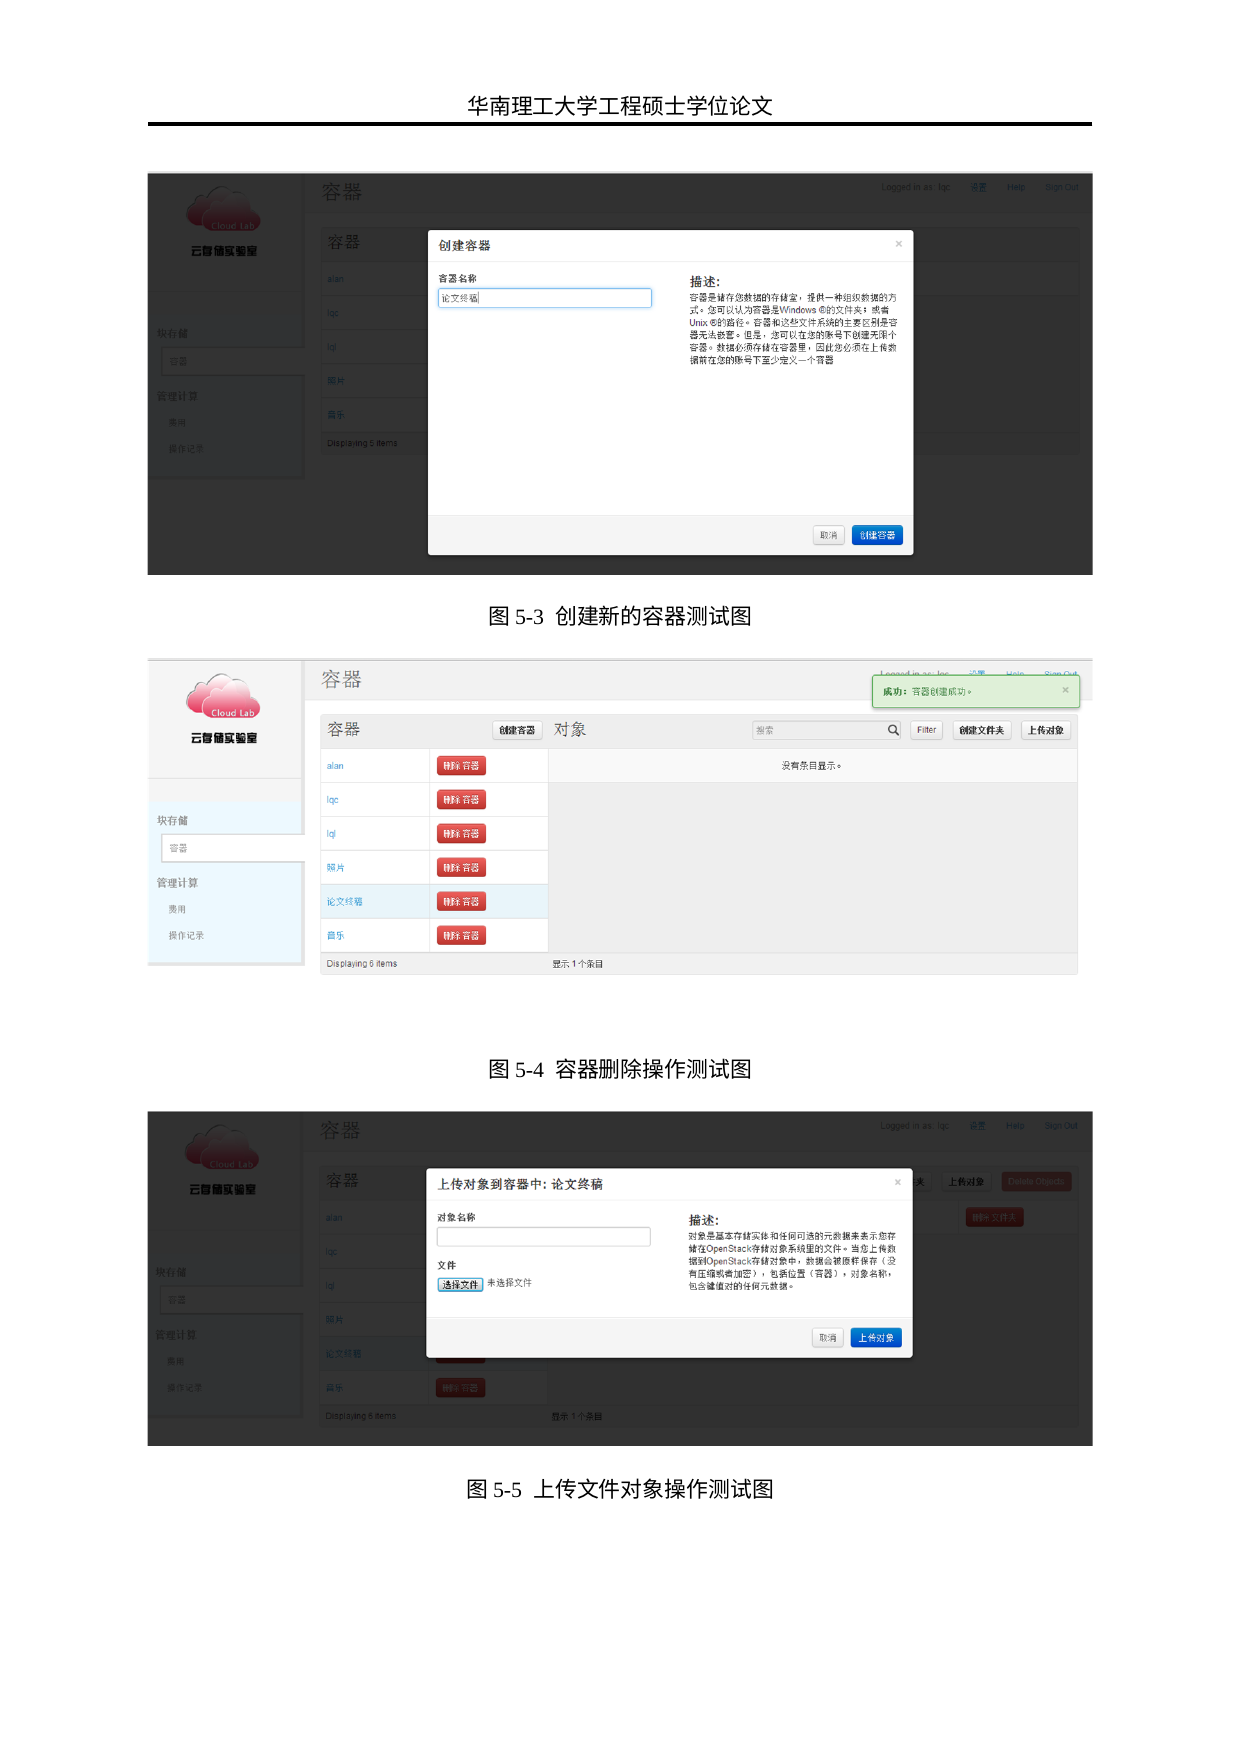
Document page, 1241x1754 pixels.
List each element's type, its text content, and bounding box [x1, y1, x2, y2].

picture [147, 1111, 1093, 1446]
text 图5-4 容器删除操作测试图 [148, 1052, 1092, 1084]
picture [147, 658, 1093, 1026]
text 图5-3 创建新的容器测试图 [148, 599, 1092, 631]
picture [147, 171, 1093, 575]
text 图5-5 上传文件对象操作测试图 [148, 1472, 1092, 1504]
